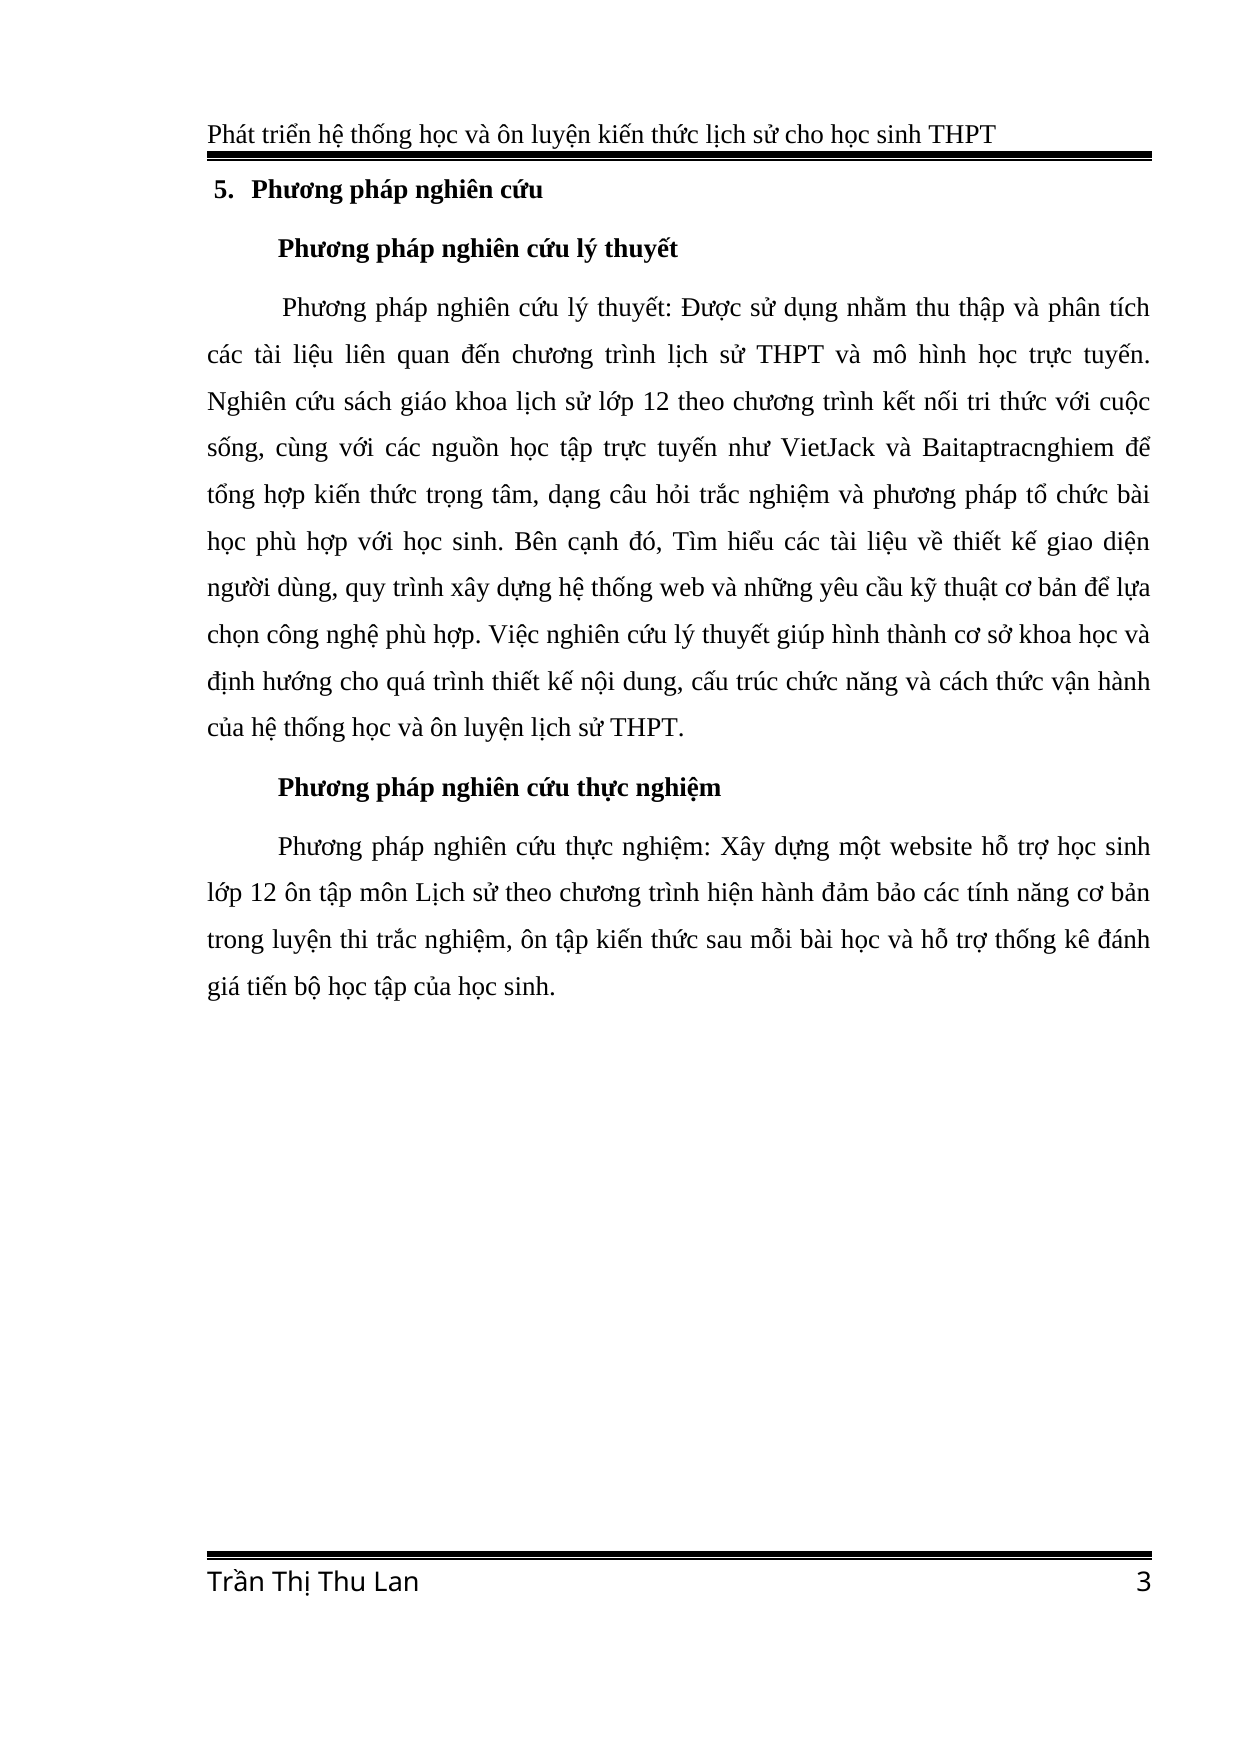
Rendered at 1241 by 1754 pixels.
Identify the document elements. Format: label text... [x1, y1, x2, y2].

text Phương pháp nghiên cứu lý thuyết [207, 232, 1152, 263]
list Phương pháp nghiên cứu [214, 173, 1152, 204]
text Phương pháp nghiên cứu lý thuyết: Được sử dụng nhằm thu thập và phân tích các tài liệu liên quan đến chương trình lịch sử THPT và mô hình học trực tuyến. Nghiên cứu sách giáo khoa lịch sử lớp 12 theo chương trình kết nối tri thức với cuộc sống, cùng với các nguồn học tập trực tuyến như VietJack và Baitaptracnghiem để tổng hợp kiến thức trọng tâm, dạng câu hỏi trắc nghiệm và phương pháp tổ chức bài học phù hợp với học sinh. Bên cạnh đó, Tìm hiểu các tài liệu về thiết kế giao diện người dùng, quy trình xây dựng hệ thống web và những yêu cầu kỹ thuật cơ bản để lựa chọn công nghệ phù hợp. Việc nghiên cứu lý thuyết giúp hình thành cơ sở khoa học và định hướng cho quá trình thiết kế nội dung, cấu trúc chức năng và cách thức vận hành của hệ thống học và ôn luyện lịch sử THPT. [207, 292, 1152, 743]
text Phương pháp nghiên cứu thực nghiệm [207, 771, 1152, 802]
text Phương pháp nghiên cứu thực nghiệm: Xây dựng một website hỗ trợ học sinh lớp 12 ôn tập môn Lịch sử theo chương trình hiện hành đảm bảo các tính năng cơ bản trong luyện thi trắc nghiệm, ôn tập kiến thức sau mỗi bài học và hỗ trợ thống kê đánh giá tiến bộ học tập của học sinh. [207, 830, 1152, 1001]
